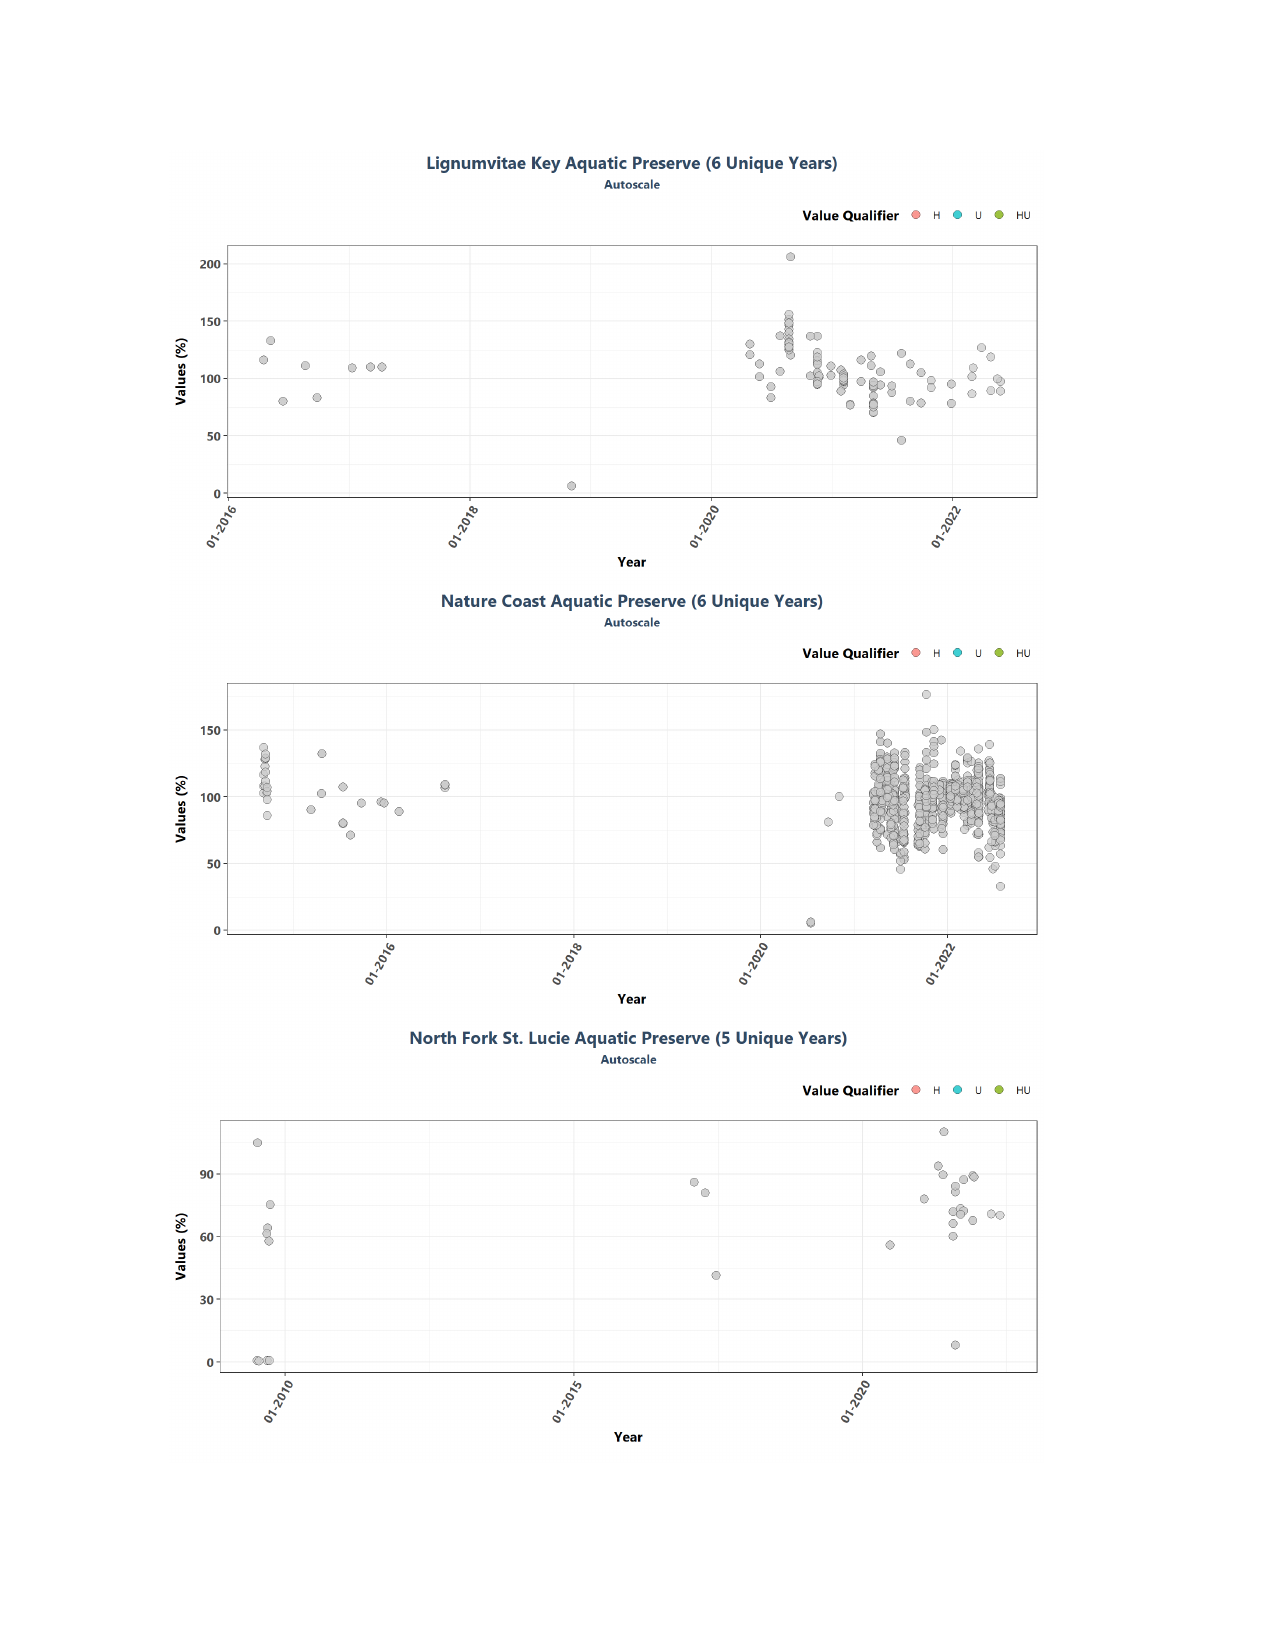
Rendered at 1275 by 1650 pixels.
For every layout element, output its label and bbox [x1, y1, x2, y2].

picture [168, 150, 1044, 1463]
